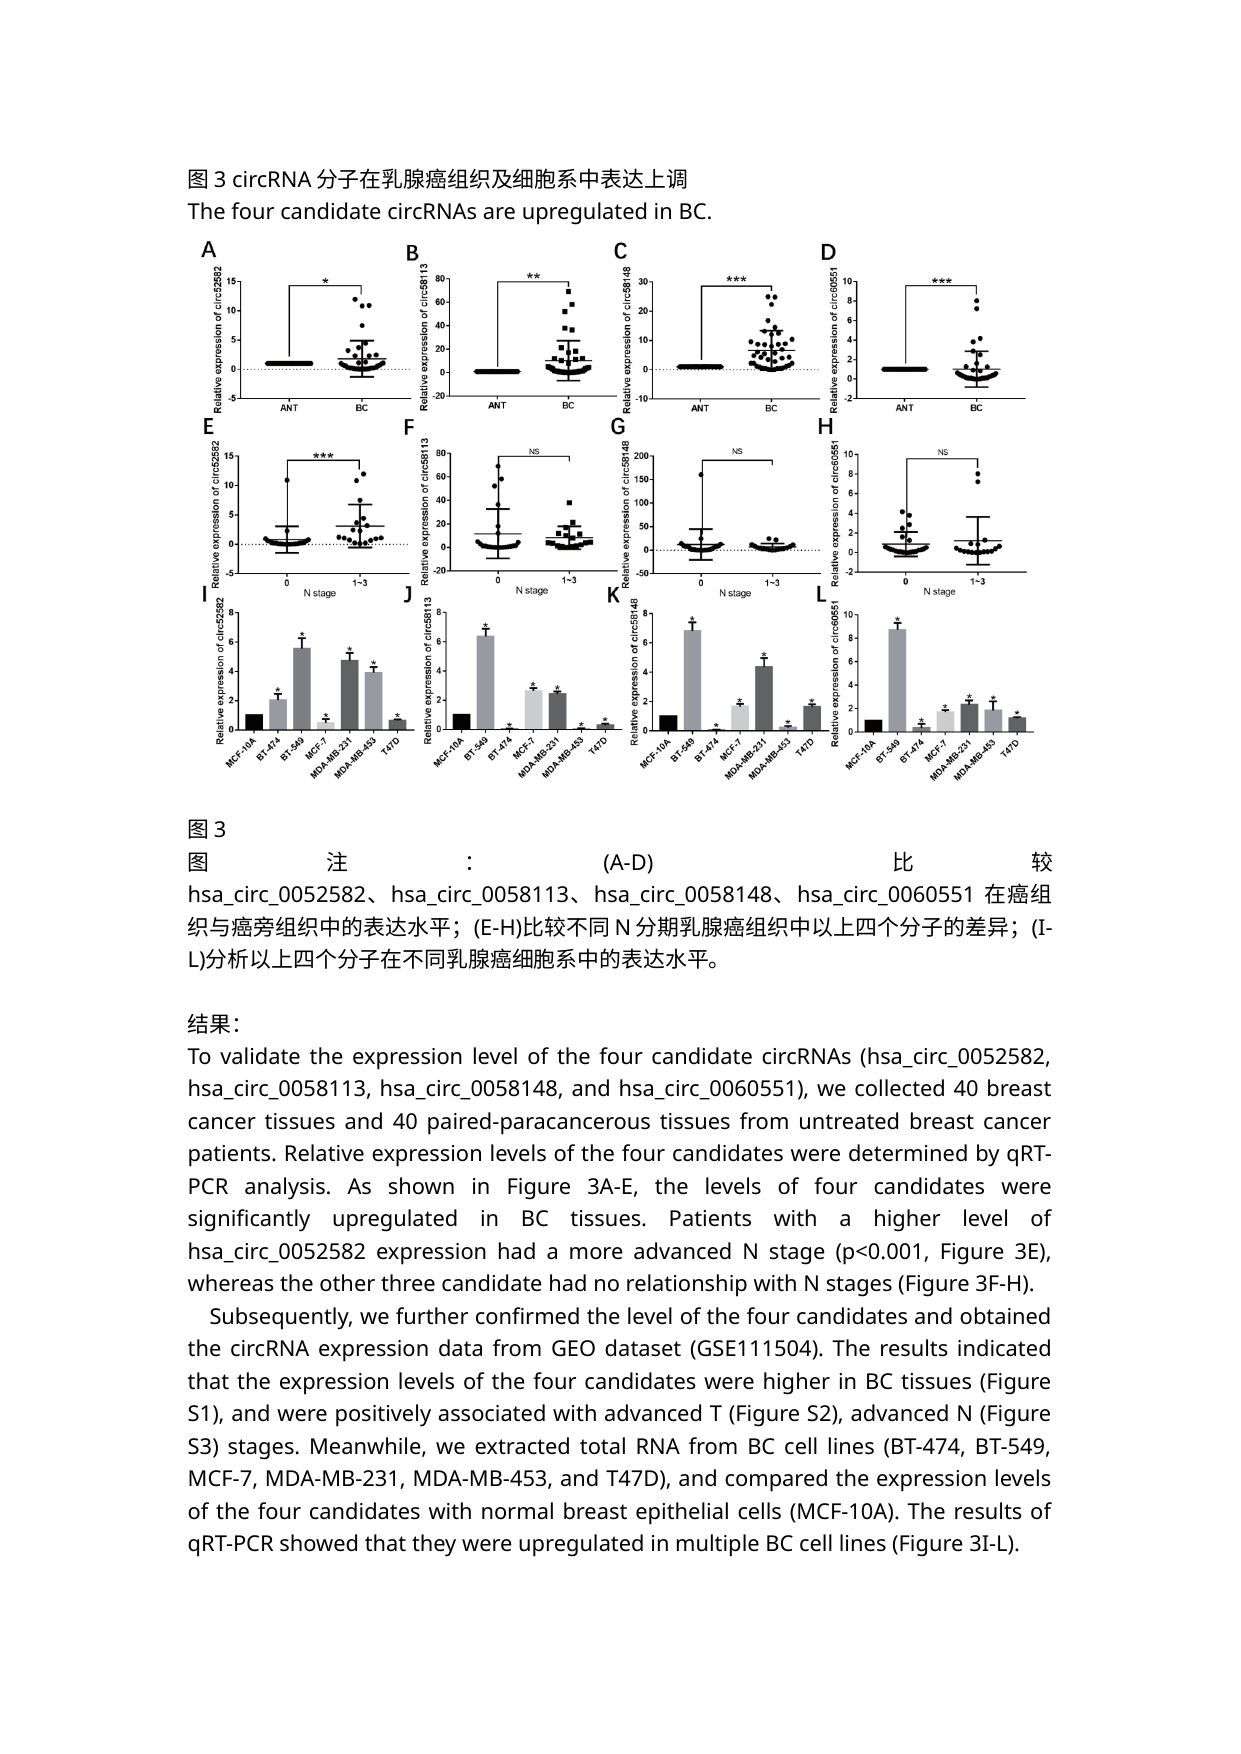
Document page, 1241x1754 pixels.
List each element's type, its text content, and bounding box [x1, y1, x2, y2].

text 图3 [187, 812, 1053, 844]
picture [187, 227, 1053, 797]
text 结果： [187, 1007, 1053, 1039]
text 图注：(A-D) 比较hsa_circ_0052582、hsa_circ_0058113、hsa_circ_0058148、hsa_circ_0060551 在癌组织与癌旁组织中的表达水平；(E-H)比较不同N分期乳腺癌组织中以上四个分子的差异；(I-L)分析以上四个分子在不同乳腺癌细胞系中的表达水平。 [187, 844, 1053, 974]
text 图3 circRNA分子在乳腺癌组织及细胞系中表达上调 [187, 162, 1053, 194]
text To validate the expression level of the four candidate circRNAs (hsa_circ_0052582, hsa_circ_0058113, hsa_circ_0058148, and hsa_circ_0060551), we collected 40 breast cancer tissues and 40 paired-paracancerous tissues from untreated breast cancer patients. Relative expression levels of the four candidates were determined by qRT-PCR analysis. As shown in Figure 3A-E, the levels of four candidates were significantly upregulated in BC tissues. Patients with a higher level of hsa_circ_0052582 expression had a more advanced N stage (p<0.001, Figure 3E), whereas the other three candidate had no relationship with N stages (Figure 3F-H). [187, 1039, 1053, 1299]
text Subsequently, we further confirmed the level of the four candidates and obtained the circRNA expression data from GEO dataset (GSE111504). The results indicated that the expression levels of the four candidates were higher in BC tissues (Figure S1), and were positively associated with advanced T (Figure S2), advanced N (Figure S3) stages. Meanwhile, we extracted total RNA from BC cell lines (BT-474, BT-549, MCF-7, MDA-MB-231, MDA-MB-453, and T47D), and compared the expression levels of the four candidates with normal breast epithelial cells (MCF-10A). The results of qRT-PCR showed that they were upregulated in multiple BC cell lines (Figure 3I-L). [187, 1299, 1053, 1559]
text The four candidate circRNAs are upregulated in BC. [187, 194, 1053, 227]
